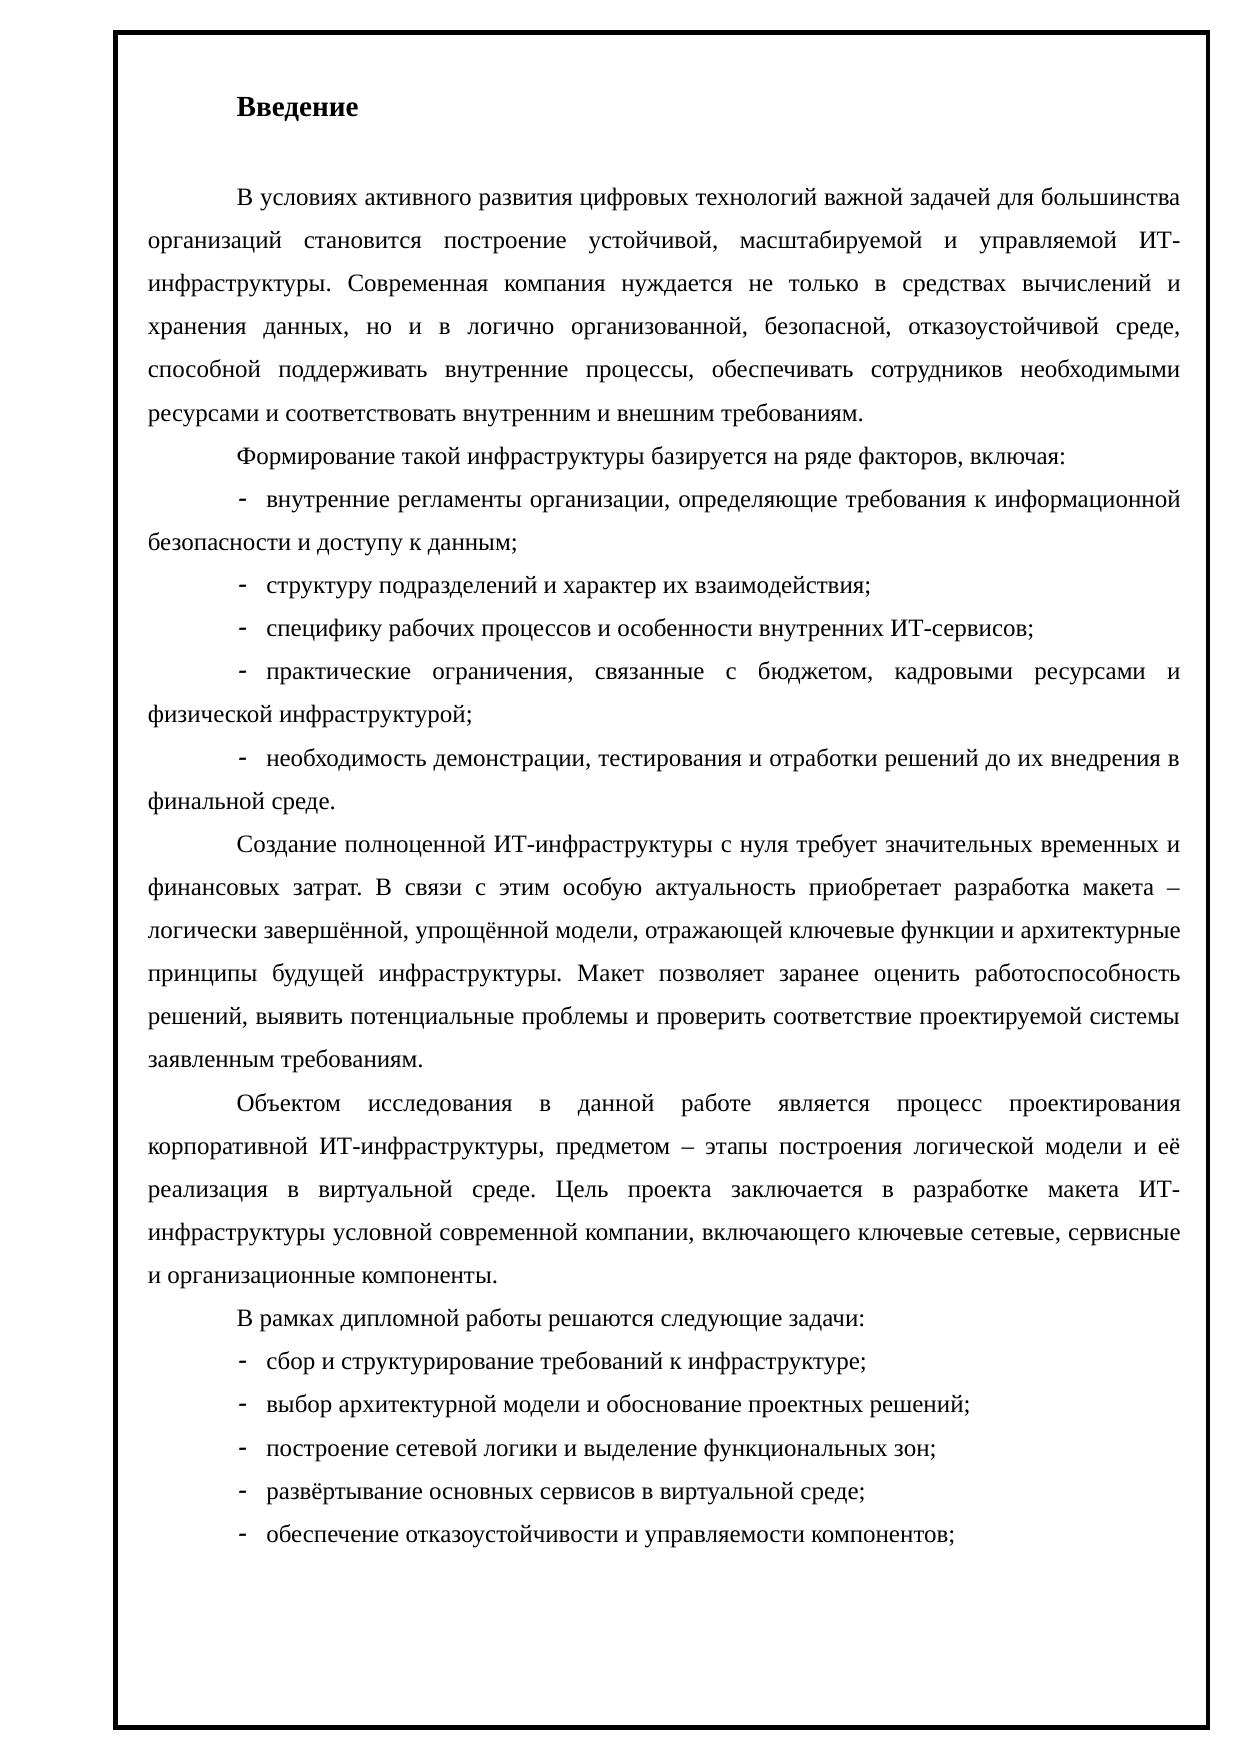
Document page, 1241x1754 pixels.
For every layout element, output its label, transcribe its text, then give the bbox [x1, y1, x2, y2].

list обеспечение отказоустойчивости и управляемости компонентов; [148, 1519, 1181, 1548]
list В рамках дипломной работы решаются следующие задачи: [148, 1303, 1181, 1332]
list В условиях активного развития цифровых технологий важной задачей для большинства организаций становится построение устойчивой, масштабируемой и управляемой ИТ-инфраструктуры. Современная компания нуждается не только в средствах вычислений и хранения данных, но и в логично организованной, безопасной, отказоустойчивой среде, способной поддерживать внутренние процессы, обеспечивать сотрудников необходимыми ресурсами и соответствовать внутренним и внешним требованиям. [148, 182, 1181, 426]
list внутренние регламенты организации, определяющие требования к информационной безопасности и доступу к данным; [148, 484, 1181, 556]
list Формирование такой инфраструктуры базируется на ряде факторов, включая: [148, 441, 1181, 469]
list практические ограничения, связанные с бюджетом, кадровыми ресурсами и физической инфраструктурой; [148, 656, 1181, 728]
list структуру подразделений и характер их взаимодействия; [148, 570, 1181, 599]
list выбор архитектурной модели и обоснование проектных решений; [148, 1389, 1181, 1418]
list развёртывание основных сервисов в виртуальной среде; [148, 1476, 1181, 1504]
list сбор и структурирование требований к инфраструктуре; [148, 1346, 1181, 1375]
list необходимость демонстрации, тестирования и отработки решений до их внедрения в финальной среде. [148, 743, 1181, 814]
list специфику рабочих процессов и особенности внутренних ИТ-сервисов; [148, 613, 1181, 642]
list Объектом исследования в данной работе является процесс проектирования корпоративной ИТ-инфраструктуры, предметом – этапы построения логической модели и её реализация в виртуальной среде. Цель проекта заключается в разработке макета ИТ-инфраструктуры условной современной компании, включающего ключевые сетевые, сервисные и организационные компоненты. [148, 1088, 1181, 1289]
subtitle Введение [148, 89, 1181, 122]
list построение сетевой логики и выделение функциональных зон; [148, 1433, 1181, 1461]
list Создание полноценной ИТ-инфраструктуры с нуля требует значительных временных и финансовых затрат. В связи с этим особую актуальность приобретает разработка макета – логически завершённой, упрощённой модели, отражающей ключевые функции и архитектурные принципы будущей инфраструктуры. Макет позволяет заранее оценить работоспособность решений, выявить потенциальные проблемы и проверить соответствие проектируемой системы заявленным требованиям. [148, 829, 1181, 1073]
